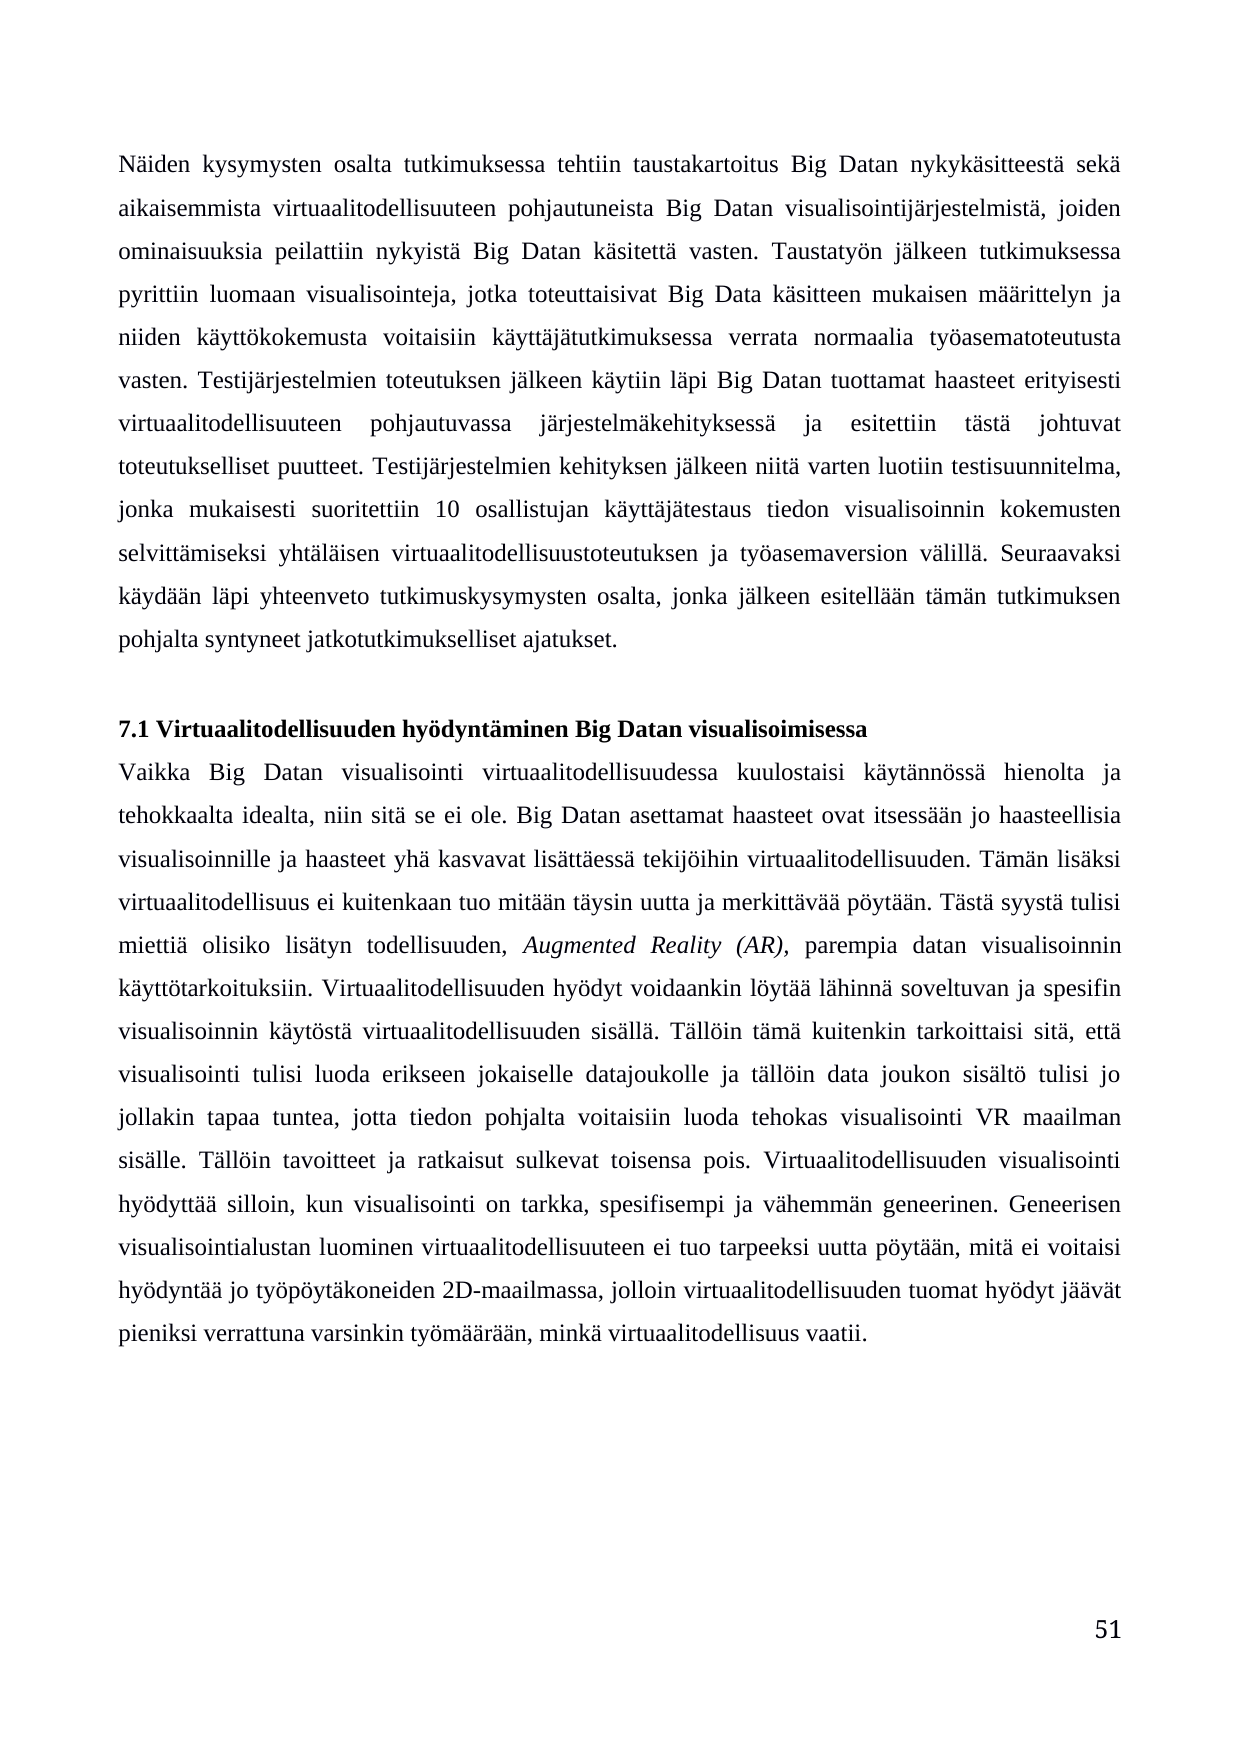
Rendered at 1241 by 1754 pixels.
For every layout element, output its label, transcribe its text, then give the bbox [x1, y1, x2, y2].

text Vaikka Big Datan visualisointi virtuaalitodellisuudessa kuulostaisi käytännössä hienolta ja tehokkaalta idealta, niin sitä se ei ole. Big Datan asettamat haasteet ovat itsessään jo haasteellisia visualisoinnille ja haasteet yhä kasvavat lisättäessä tekijöihin virtuaalitodellisuuden. Tämän lisäksi virtuaalitodellisuus ei kuitenkaan tuo mitään täysin uutta ja merkittävää pöytään Tästä syystä tulisi miettiä olisiko lisätyn todellisuuden, Augmented Reality (AR), parempia datan visualisoinnin käyttötarkoituksiin. Virtuaalitodellisuuden hyödyt voidaankin löytää lähinnä soveltuvan ja spesifin visualisoinnin käytöstä virtuaalitodellisuuden sisällä. Tällöin tämä kuitenkin tarkoittaisi sitä, että visualisointi tulisi luoda erikseen jokaiselle datajoukolle ja tällöin data joukon sisältö tulisi jo jollakin tapaa tuntea, jotta tiedon pohjalta voitaisiin luoda tehokas visualisointi VR maailman sisälle. Tällöin tavoitteet ja ratkaisut sulkevat toisensa pois. Virtuaalitodellisuuden visualisointi hyödyttää silloin, kun visualisointi on tarkka, spesifisempi ja vähemmän geneerinen. Geneerisen visualisointialustan luominen virtuaalitodellisuuteen ei tuo tarpeeksi uutta pöytään, mitä ei voitaisi hyödyntää jo työpöytäkoneiden 2D-maailmassa, jolloin virtuaalitodellisuuden tuomat hyödyt jäävät pieniksi verrattuna varsinkin työmäärään, minkä virtuaalitodellisuus vaatii. [118, 757, 1122, 1347]
text 7.1 Virtuaalitodellisuuden hyödyntäminen Big Datan visualisoimisessa [118, 714, 1122, 743]
text Näiden kysymysten osalta tutkimuksessa tehtiin taustakartoitus Big Datan nykykäsitteestä sekä aikaisemmista virtuaalitodellisuuteen pohjautuneista Big Datan visualisointijärjestelmistä, joiden ominaisuuksia peilattiin nykyistä Big Datan käsitettä vasten. Taustatyön jälkeen tutkimuksessa pyrittiin luomaan visualisointeja, jotka toteuttaisivat Big Data käsitteen mukaisen määrittelyn ja niiden käyttökokemusta voitaisiin käyttäjätutkimuksessa verrata normaalia työasematoteutusta vasten. Testijärjestelmien toteutuksen jälkeen käytiin läpi Big Datan tuottamat haasteet erityisesti virtuaalitodellisuuteen pohjautuvassa järjestelmäkehityksessä ja esitettiin tästä johtuvat toteutukselliset puutteet. Testijärjestelmien kehityksen jälkeen niitä varten luotiin testisuunnitelma, jonka mukaisesti suoritettiin 10 osallistujan käyttäjätestaus tiedon visualisoinnin kokemusten selvittämiseksi yhtäläisen virtuaalitodellisuustoteutuksen ja työasemaversion välillä. Seuraavaksi käydään läpi yhteenveto tutkimuskysymysten osalta, jonka jälkeen esitellään tämän tutkimuksen pohjalta syntyneet jatkotutkimukselliset ajatukset. [118, 149, 1122, 653]
